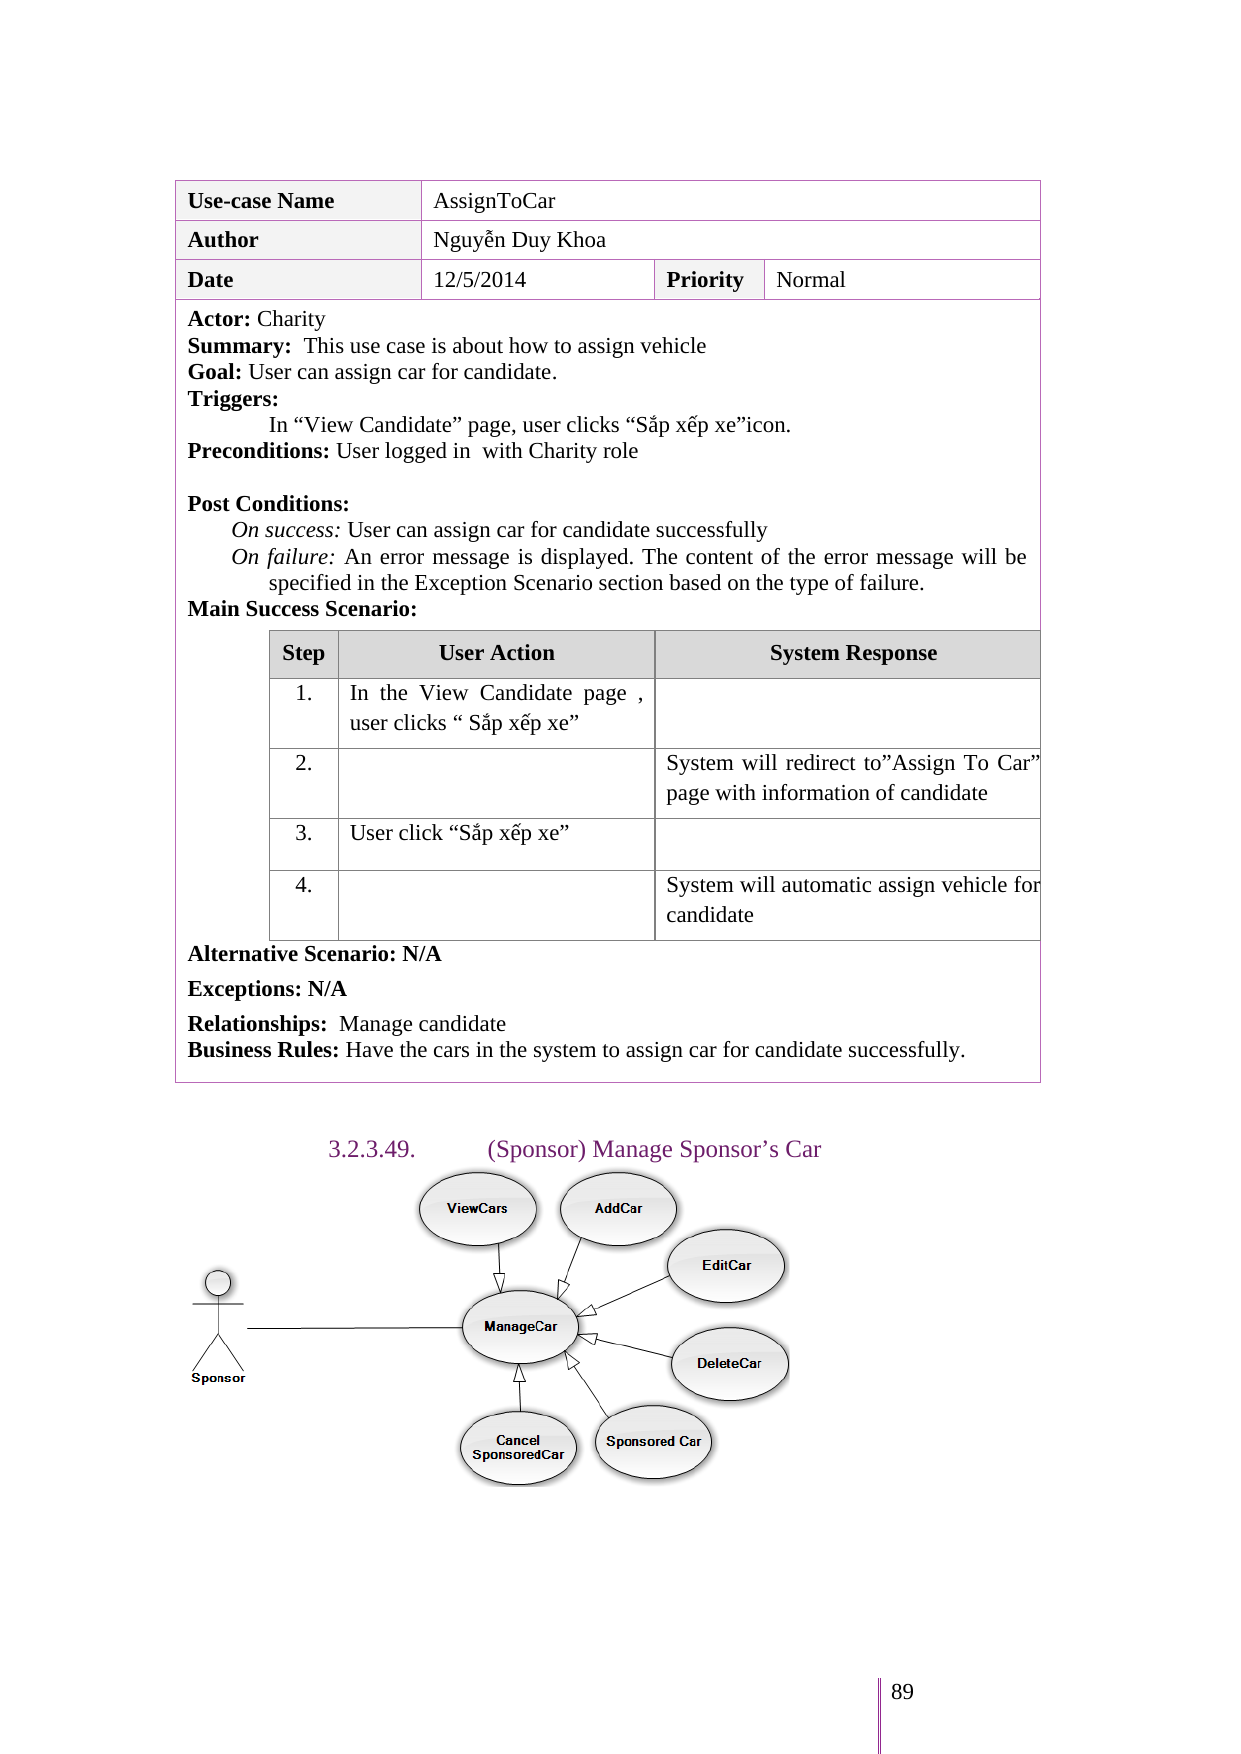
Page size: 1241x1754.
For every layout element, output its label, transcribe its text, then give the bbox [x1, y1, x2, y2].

table_cell Priority [655, 260, 764, 298]
table_cell Actor: Charity Summary: This use case is about how to assign vehicle Goal: User can assign car for candidate. Triggers: In “View Candidate” page, user clicks “Sắp xếp xe”icon. Preconditions: User logged in with Charity role Post Conditions: On success: User can assign car for candidate successfully On failure: An error message is displayed. The content of the error message will be specified in the Exception Scenario section based on the type of failure. Main Success Scenario: Alternative Scenario: N/A Exceptions: N/A Relationships: Business Rules: [176, 300, 1040, 1082]
table_cell 12/5/2014 [422, 260, 654, 298]
subtitle (Sponsor) Manage Sponsor’s Car [328, 1134, 1053, 1162]
table_cell Normal [765, 260, 1040, 298]
table_cell Author [176, 221, 421, 259]
picture [187, 1166, 790, 1487]
table_cell Use-case Name [176, 181, 421, 219]
table_cell Nguyễn Duy Khoa [422, 221, 1040, 259]
table_cell AssignToCar [422, 181, 1040, 219]
table_cell Date [176, 260, 421, 298]
